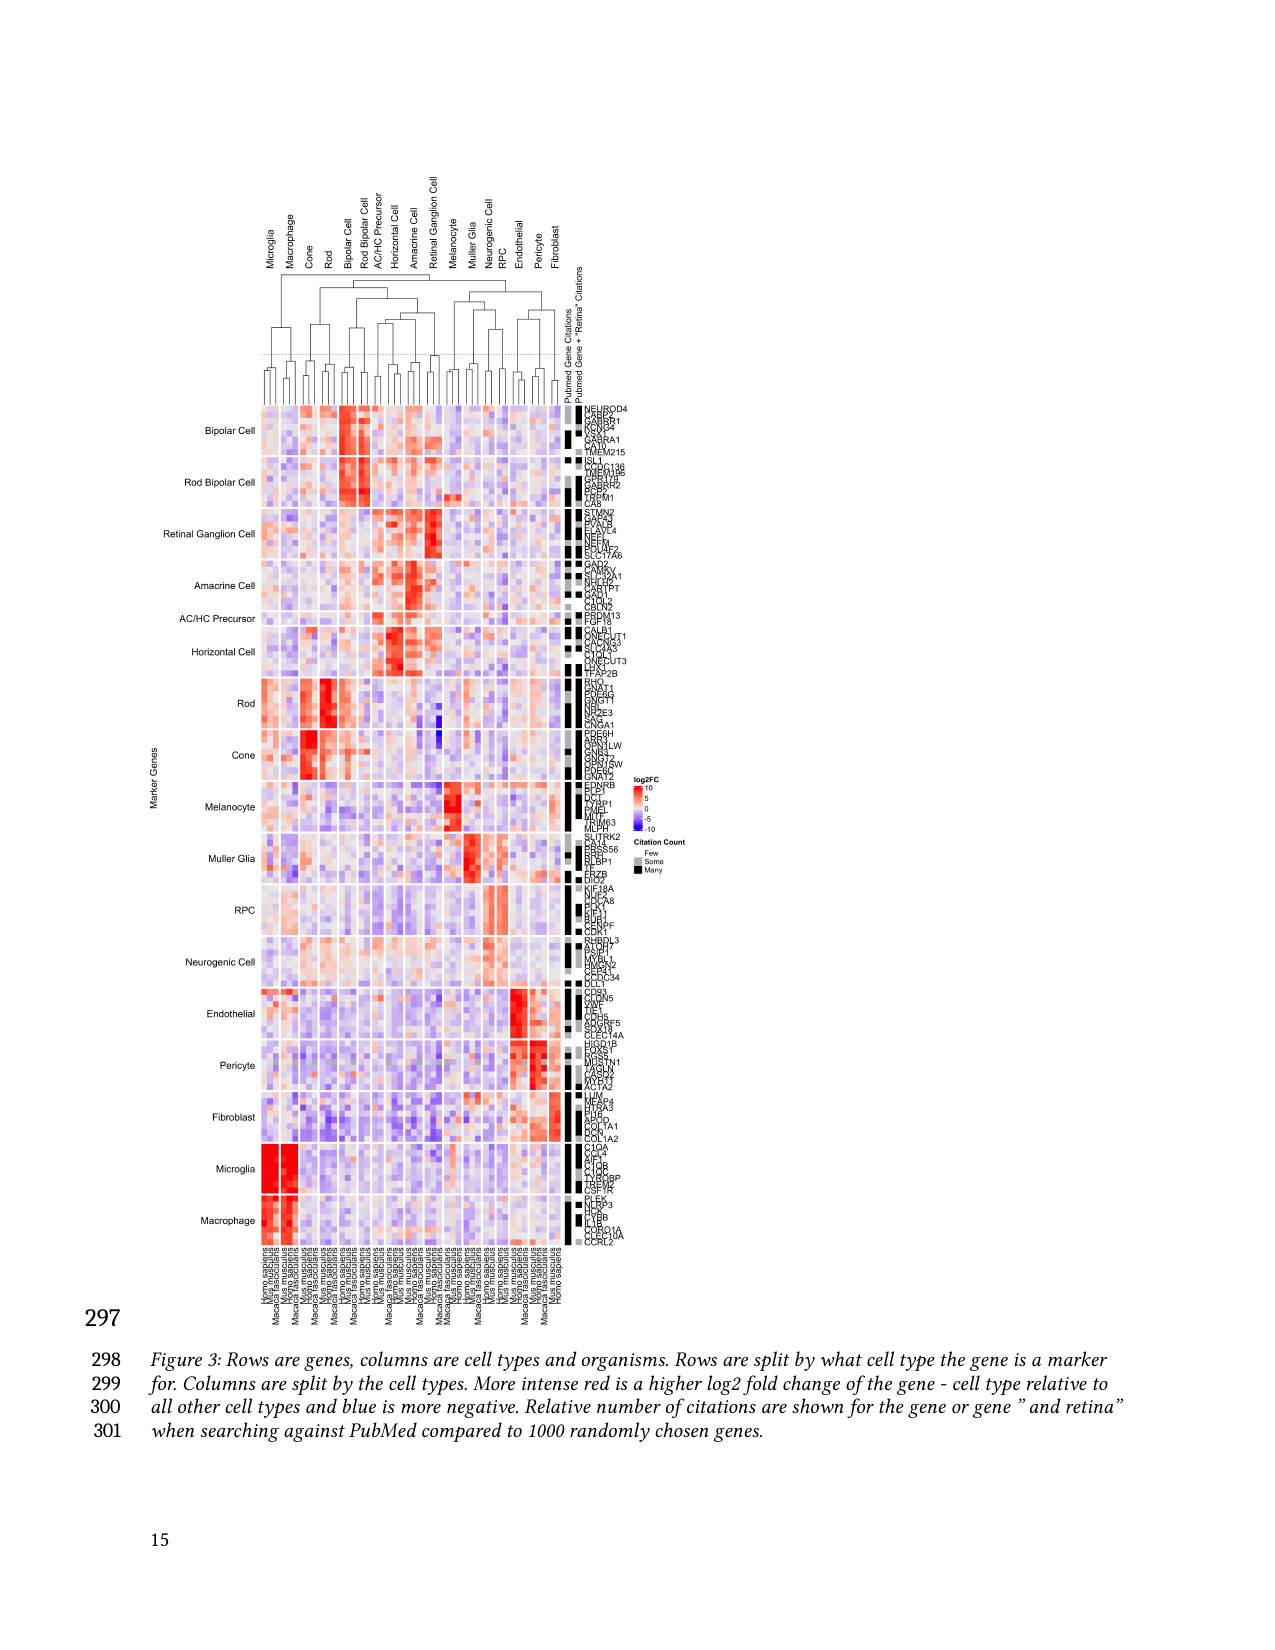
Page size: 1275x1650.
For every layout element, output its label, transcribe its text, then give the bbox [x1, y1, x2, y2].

text Figure 3: Rows are genes, columns are cell types and organisms. Rows are split by what cell type the gene is a marker for. Columns are split by the cell types. More intense red is a higher log2 fold change of the gene - cell type relative to all other cell types and blue is more negative. Relative number of citations are shown for the gene or gene ” and retina” when searching against PubMed compared to 1000 randomly chosen genes. [150, 1347, 1125, 1442]
picture [150, 150, 685, 1327]
